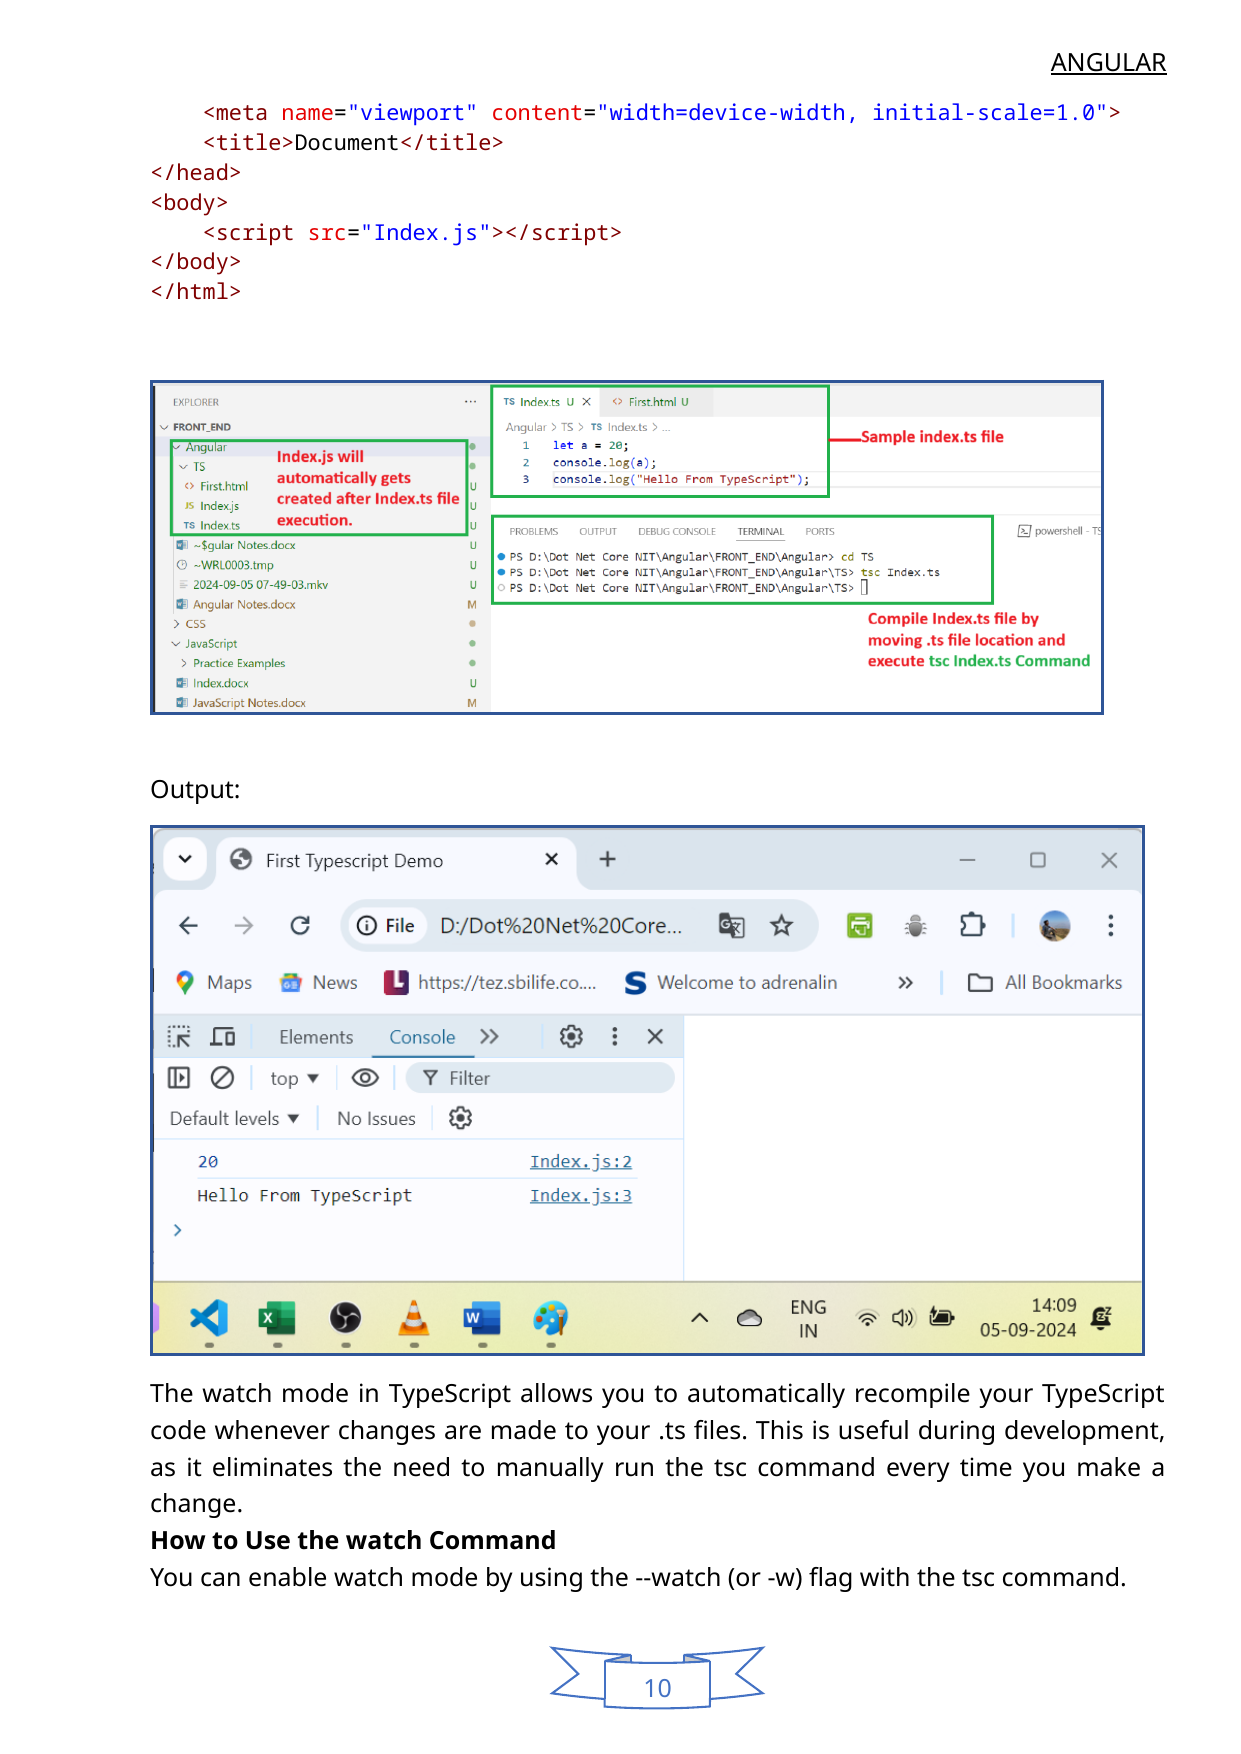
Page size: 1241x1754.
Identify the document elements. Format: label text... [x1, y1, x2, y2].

picture [153, 828, 1142, 1353]
text </head> [150, 157, 1167, 187]
text </body> [150, 246, 1167, 276]
text You can enable watch mode by using the --watch (or -w) flag with the tsc command. [150, 1559, 1167, 1593]
text <meta name="viewport" content="width=device-width, initial-scale=1.0"> [150, 97, 1167, 127]
text </html> [150, 276, 1167, 306]
text <title>Document</title> [150, 127, 1167, 157]
text Output: [150, 772, 1167, 806]
picture [153, 383, 1101, 712]
text The watch mode in TypeScript allows you to automatically recompile your TypeScript code whenever changes are made to your .ts files. This is useful during development, as it eliminates the need to manually run the tsc command every time you make a change. [150, 1376, 1167, 1520]
text How to Use the watch Command [150, 1523, 1167, 1557]
text <script src="Index.js"></script> [150, 217, 1167, 246]
text <body> [150, 187, 1167, 217]
